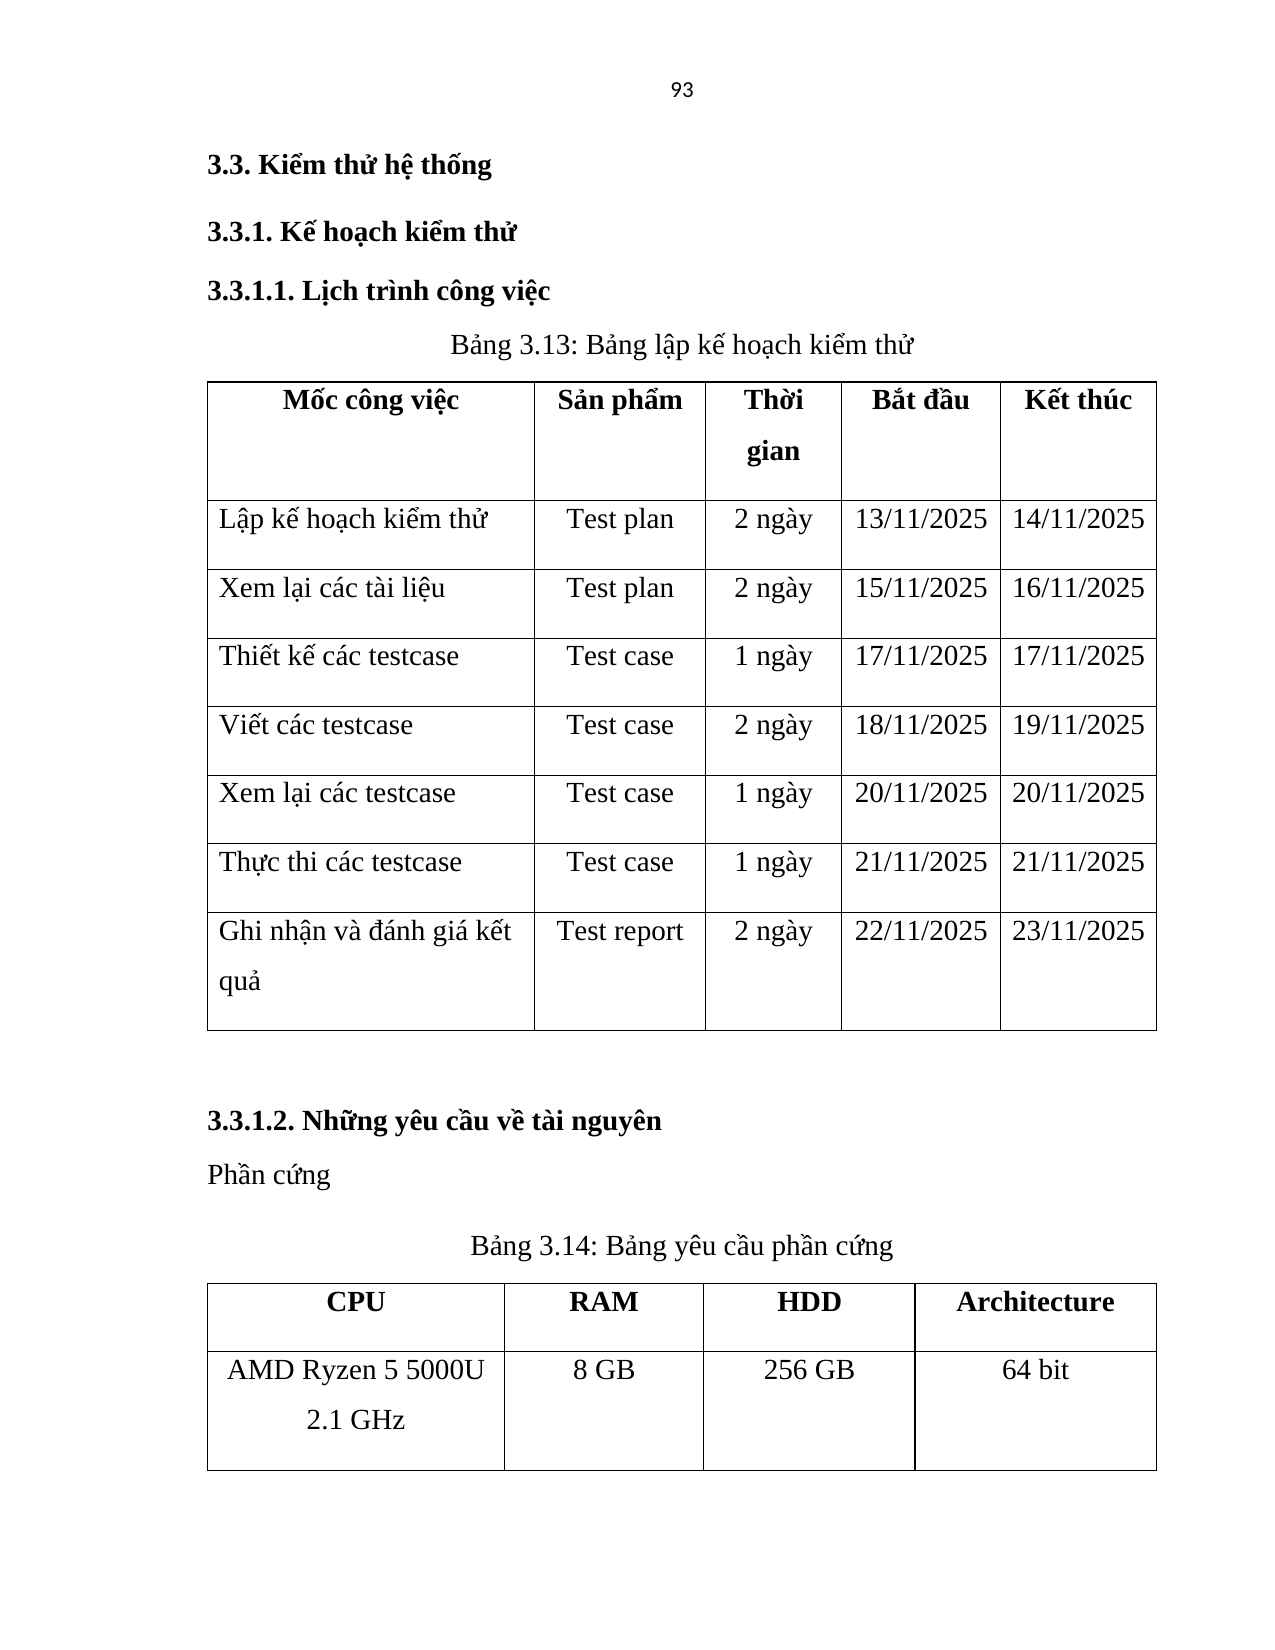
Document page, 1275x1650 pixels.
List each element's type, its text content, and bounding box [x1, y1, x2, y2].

table_cell Test case [535, 707, 705, 774]
table_cell Lập kế hoạch kiểm thử [208, 501, 534, 569]
table_cell Test case [535, 776, 705, 843]
table_header CPU [208, 1284, 504, 1351]
subtitle 3.3. Kiểm thử hệ thống [207, 147, 1156, 181]
table_cell 256 GB [704, 1352, 914, 1470]
table_cell 16/11/2025 [1001, 570, 1156, 637]
table_cell 2 ngày [706, 913, 841, 1030]
table_cell Test case [535, 844, 705, 912]
table_cell 17/11/2025 [842, 639, 1000, 706]
table_cell 20/11/2025 [1001, 776, 1156, 843]
table_cell 23/11/2025 [1001, 913, 1156, 1030]
table_header Architecture [916, 1284, 1156, 1351]
table_header Kết thúc [1001, 383, 1156, 500]
table_cell Xem lại các tài liệu [208, 570, 534, 637]
table_header Sản phẩm [535, 383, 705, 500]
text Phần cứng [207, 1157, 1156, 1191]
subtitle 3.3.1.2. Những yêu cầu về tài nguyên [207, 1103, 1156, 1136]
table_cell Test plan [535, 501, 705, 569]
table_cell 19/11/2025 [1001, 707, 1156, 774]
table_cell AMD Ryzen 5 5000U 2.1 GHz [208, 1352, 504, 1470]
table_cell 22/11/2025 [842, 913, 1000, 1030]
table_cell 20/11/2025 [842, 776, 1000, 843]
table_cell Test plan [535, 570, 705, 637]
table_header Bắt đầu [842, 383, 1000, 500]
table_cell Thực thi các testcase [208, 844, 534, 912]
table_cell 1 ngày [706, 844, 841, 912]
table_header RAM [505, 1284, 703, 1351]
table_header HDD [704, 1284, 914, 1351]
table_header Mốc công việc [208, 383, 534, 500]
table_cell 1 ngày [706, 639, 841, 706]
table_cell Ghi nhận và đánh giá kết quả [208, 913, 534, 1030]
table_cell 2 ngày [706, 707, 841, 774]
table_cell Test case [535, 639, 705, 706]
table_cell 2 ngày [706, 501, 841, 569]
table_cell 2 ngày [706, 570, 841, 637]
table_cell 17/11/2025 [1001, 639, 1156, 706]
table_cell 15/11/2025 [842, 570, 1000, 637]
table_cell 21/11/2025 [1001, 844, 1156, 912]
table_cell Xem lại các testcase [208, 776, 534, 843]
table_cell Viết các testcase [208, 707, 534, 774]
table_cell Thiết kế các testcase [208, 639, 534, 706]
table_cell 8 GB [505, 1352, 703, 1470]
subtitle 3.3.1. Kế hoạch kiểm thử [207, 214, 1156, 247]
table_cell 21/11/2025 [842, 844, 1000, 912]
table_cell 64 bit [916, 1352, 1156, 1470]
table_cell 1 ngày [706, 776, 841, 843]
table_cell 18/11/2025 [842, 707, 1000, 774]
table_cell 14/11/2025 [1001, 501, 1156, 569]
subtitle 3.3.1.1. Lịch trình công việc [207, 273, 1156, 306]
table_cell Test report [535, 913, 705, 1030]
table_header Thời gian [706, 383, 841, 500]
table_cell 13/11/2025 [842, 501, 1000, 569]
